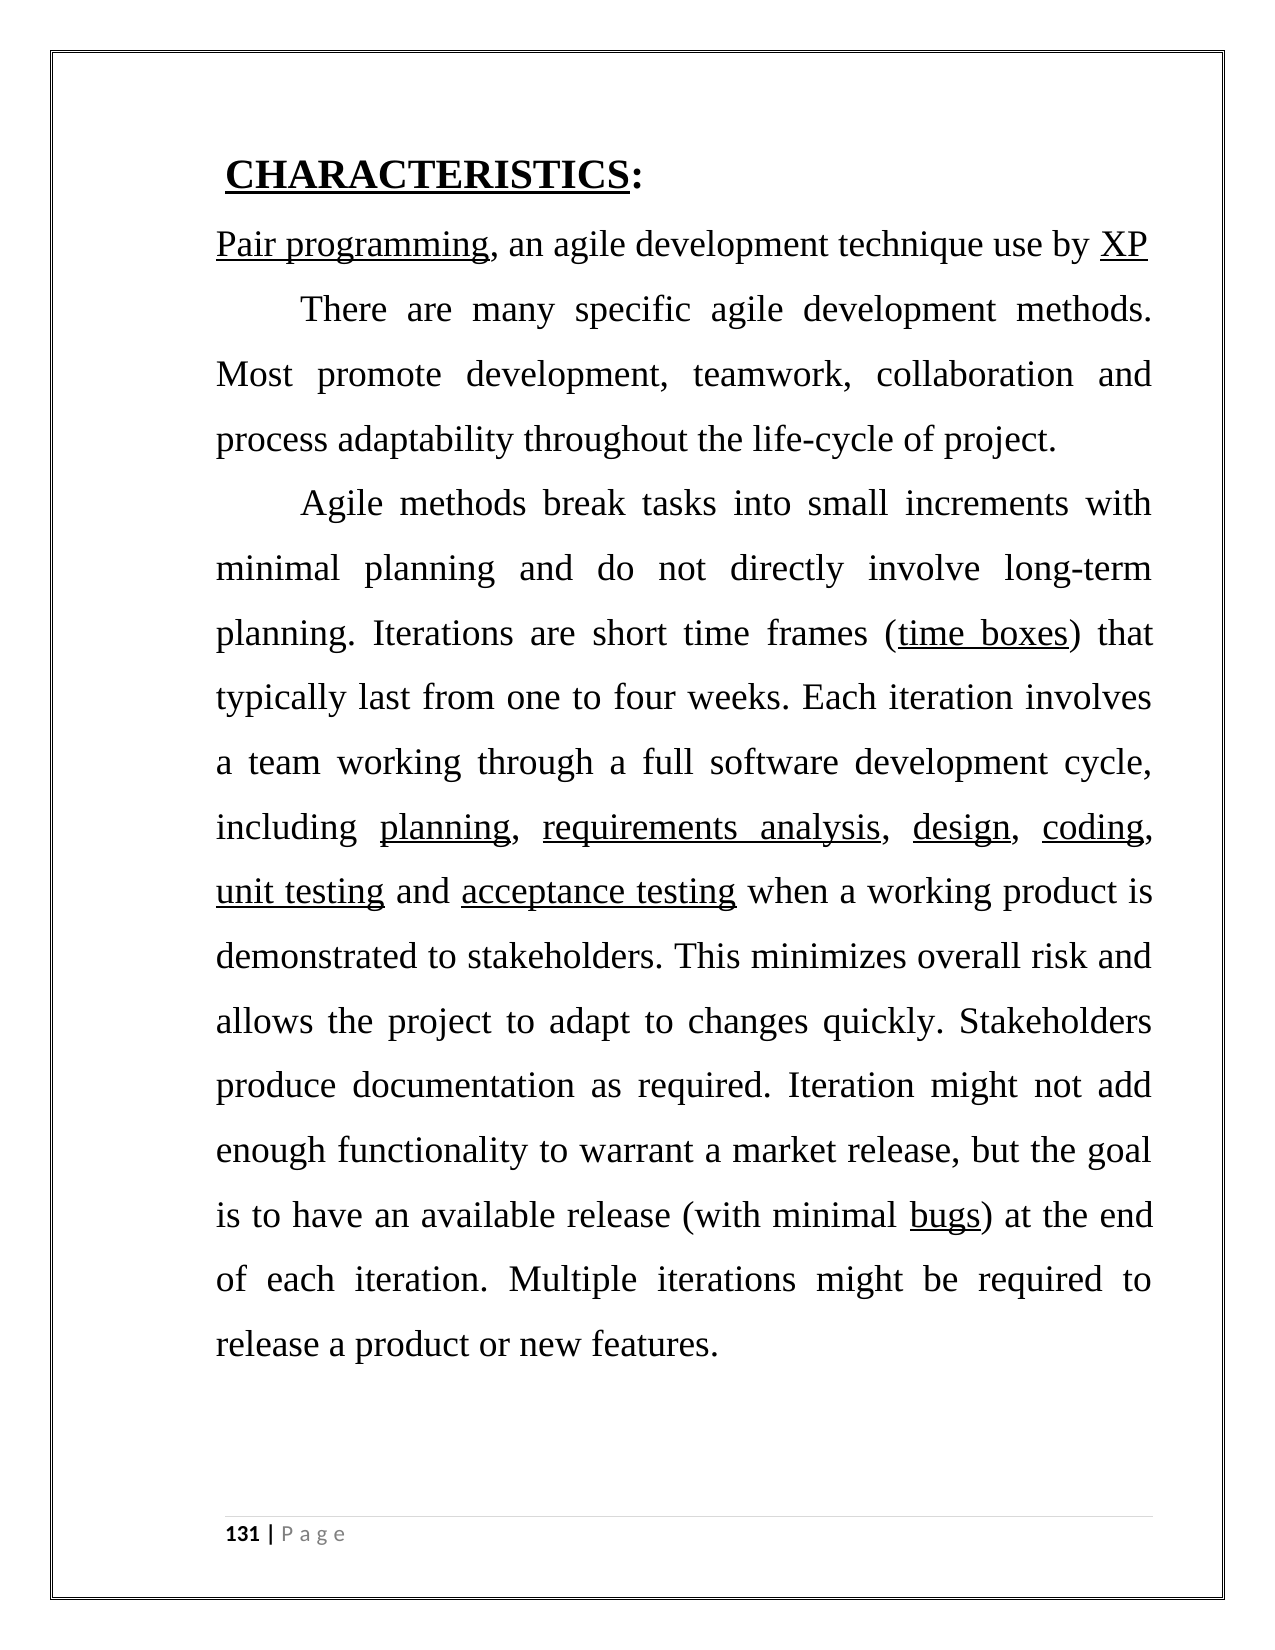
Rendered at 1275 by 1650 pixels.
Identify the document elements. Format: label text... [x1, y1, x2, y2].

text Pair programming, an agile development technique use by XP [216, 222, 1153, 265]
text Agile methods break tasks into small increments with minimal planning and do not directly involve long-term planning. Iterations are short time frames (time boxes) that typically last from one to four weeks. Each iteration involves a team working through a full software development cycle, including planning, requirements analysis, design, coding, unit testing and acceptance testing when a working product is demonstrated to stakeholders. This minimizes overall risk and allows the project to adapt to changes quickly. Stakeholders produce documentation as required. Iteration might not add enough functionality to warrant a market release, but the goal is to have an available release (with minimal bugs) at the end of each iteration. Multiple iterations might be required to release a product or new features. [216, 481, 1153, 1365]
text There are many specific agile development methods. Most promote development, teamwork, collaboration and process adaptability throughout the life-cycle of project. [216, 287, 1153, 459]
text CHARACTERISTICS: [225, 150, 1153, 198]
